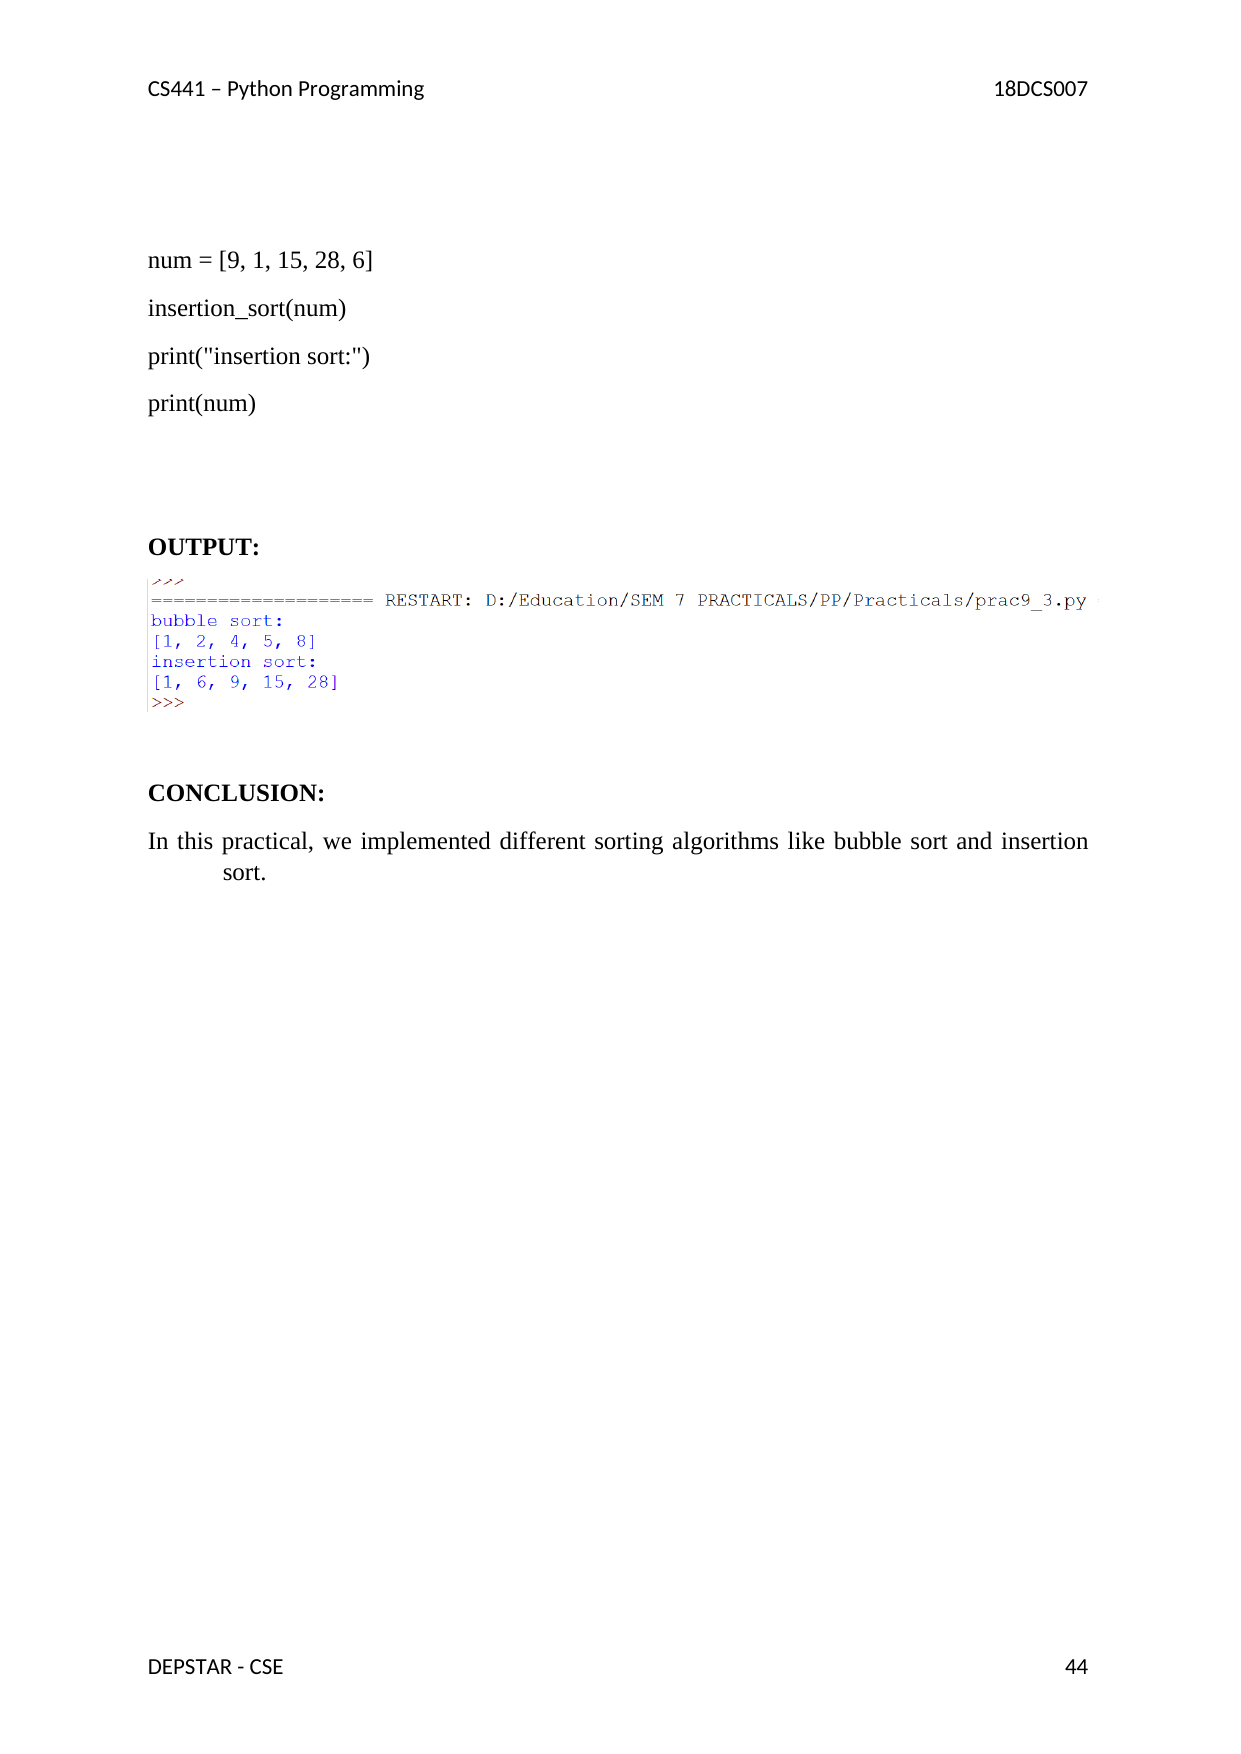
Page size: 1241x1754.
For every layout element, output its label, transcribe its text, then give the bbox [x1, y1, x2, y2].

text insertion_sort(num) [148, 293, 1090, 322]
text OUTPUT: [148, 532, 1090, 560]
text print("insertion sort:") [148, 341, 1090, 369]
text In this practical, we implemented different sorting algorithms like bubble sort and insertion sort. [148, 826, 1090, 886]
text print(num) [148, 388, 1090, 417]
text num = [9, 1, 15, 28, 6] [148, 245, 1090, 274]
picture [147, 579, 1099, 712]
text CONCLUSION: [148, 778, 1090, 807]
